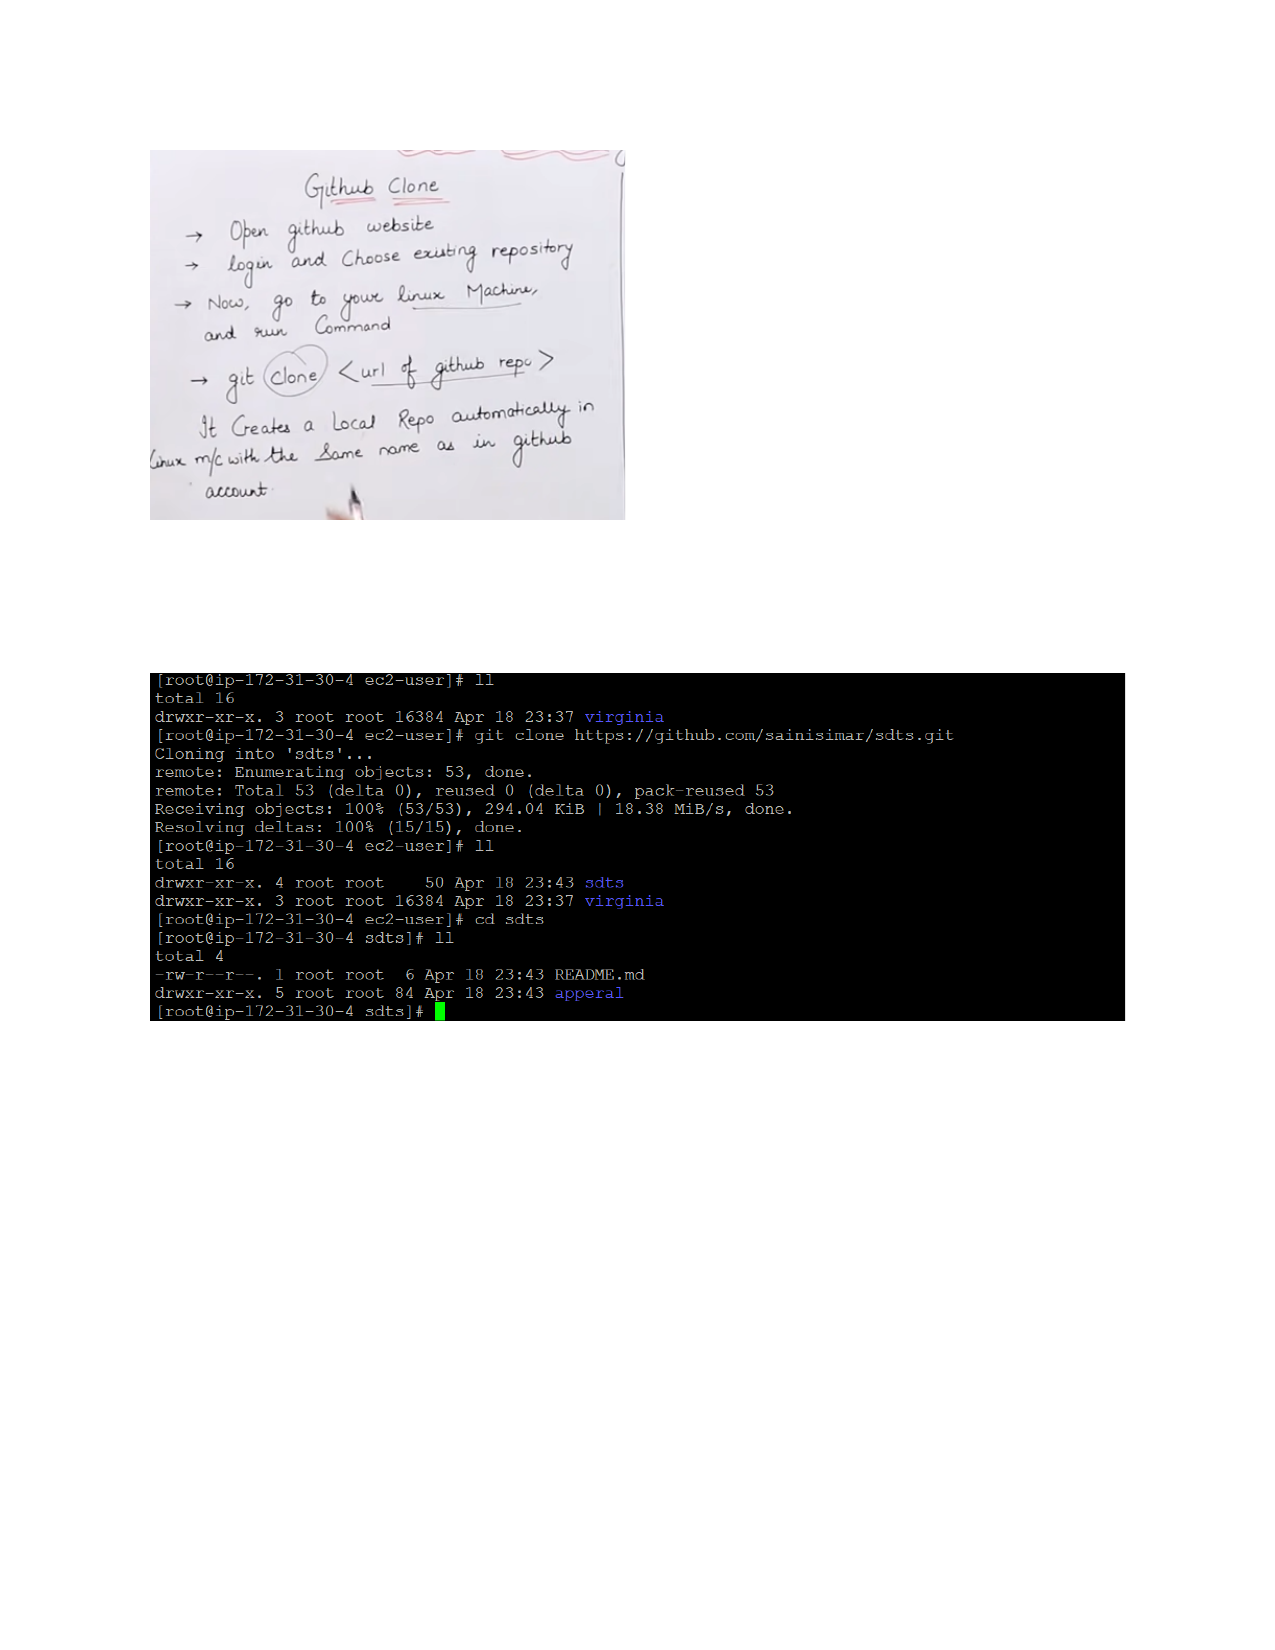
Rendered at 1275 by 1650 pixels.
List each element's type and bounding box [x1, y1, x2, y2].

picture [150, 150, 625, 520]
picture [150, 673, 1125, 1021]
